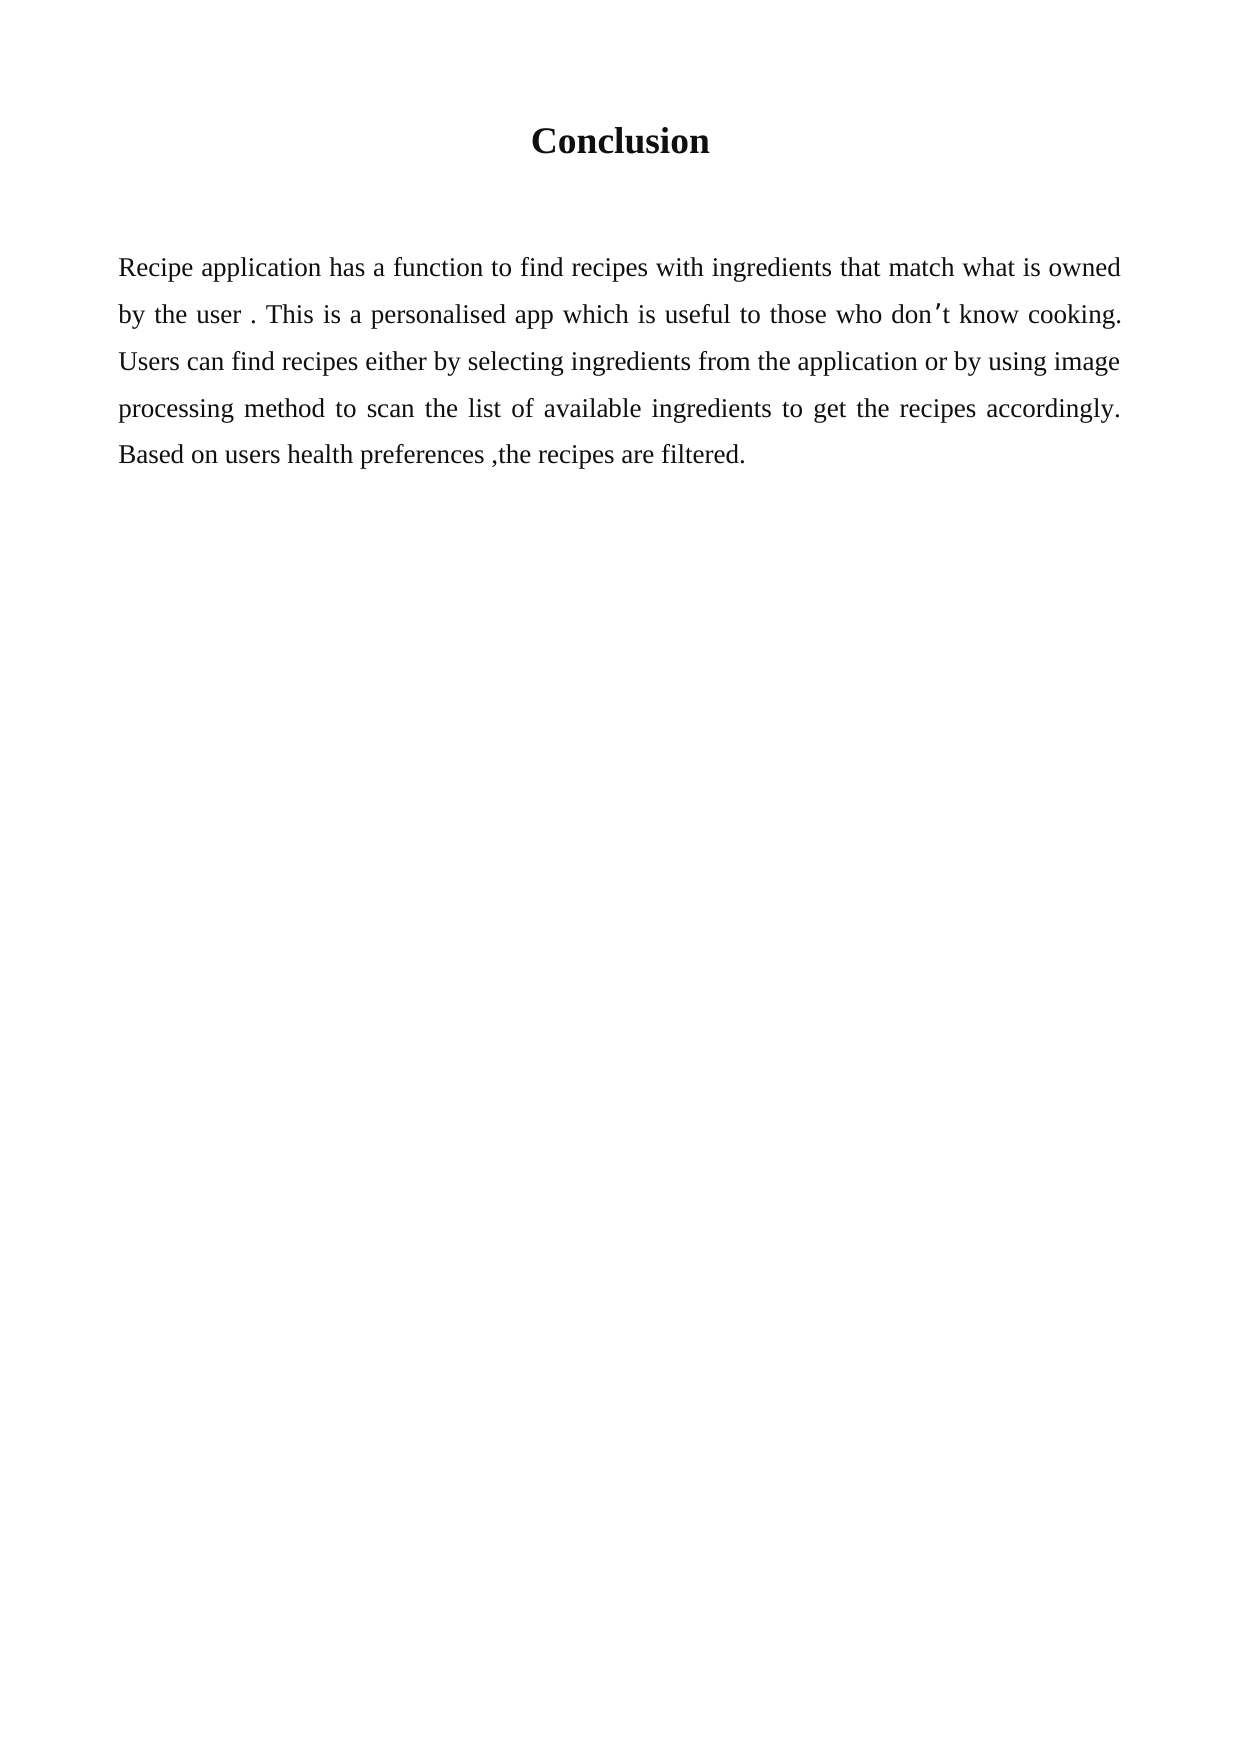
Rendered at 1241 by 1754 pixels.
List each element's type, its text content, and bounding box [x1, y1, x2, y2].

text Conclusion [118, 118, 1122, 161]
text Recipe application has a function to find recipes with ingredients that match what is owned by the user . This is a personalised app which is useful to those who don’t know cooking. Users can find recipes either by selecting ingredients from the application or by using image processing method to scan the list of available ingredients to get the recipes accordingly. Based on users health preferences ,the recipes are filtered. [118, 251, 1122, 470]
